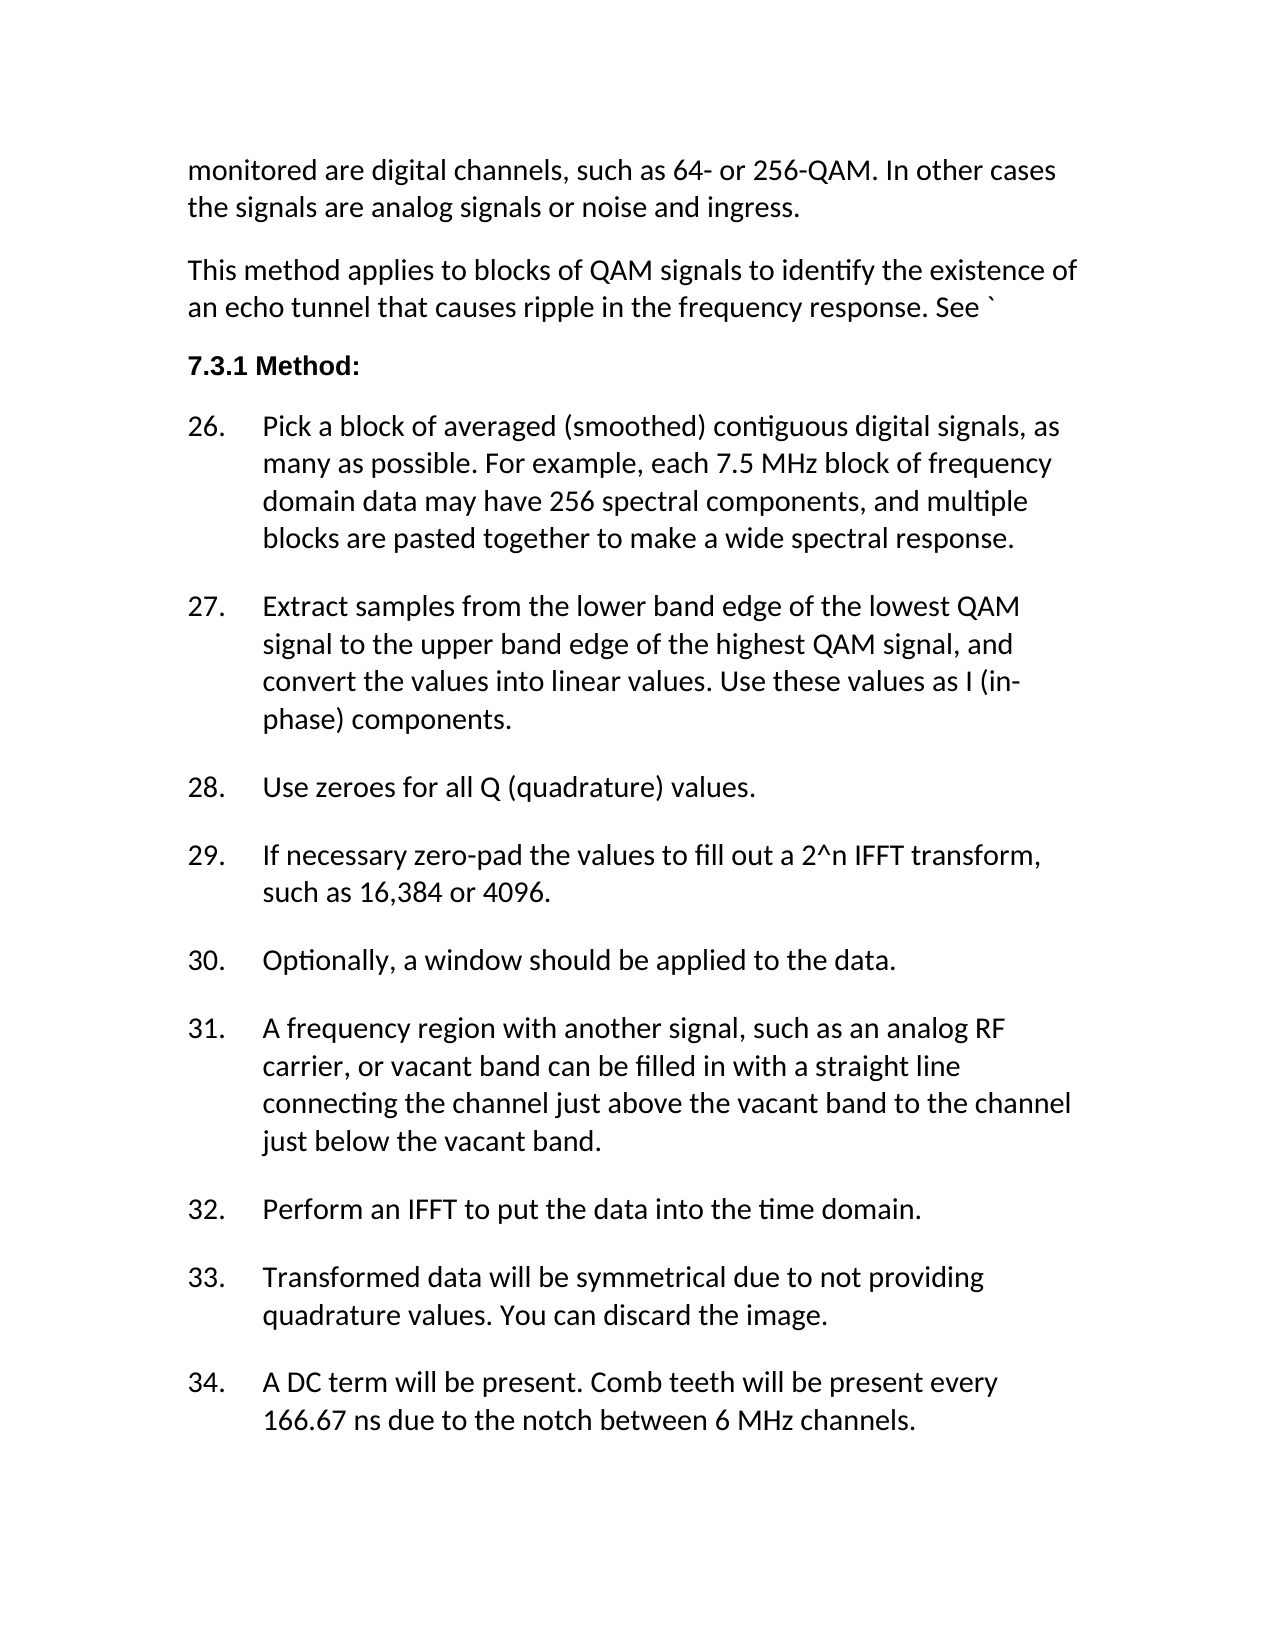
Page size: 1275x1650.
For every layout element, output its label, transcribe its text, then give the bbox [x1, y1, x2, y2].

list A DC term will be present. Comb teeth will be present every 166.67 ns due to the notch between 6 MHz channels. [187, 1363, 1087, 1438]
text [187, 150, 1087, 225]
list Transformed data will be symmetrical due to not providing quadrature values. You can discard the image. [187, 1257, 1087, 1332]
list A frequency region with another signal, such as an analog RF carrier, or vacant band can be filled in with a straight line connecting the channel just above the vacant band to the channel just below the vacant band. [187, 1009, 1087, 1159]
list Optionally, a window should be applied to the data. [187, 941, 1087, 978]
text 7.3.1 Method: [187, 350, 1087, 381]
list Extract samples from the lower band edge of the lowest QAM signal to the upper band edge of the highest QAM signal, and convert the values into linear values. Use these values as I (in-phase) components. [187, 587, 1087, 737]
list Use zeroes for all Q (quadrature) values. [187, 767, 1087, 805]
list If necessary zero-pad the values to fill out a 2^n IFFT transform, such as 16,384 or 4096. [187, 835, 1087, 910]
text This method applies to blocks of QAM signals to identify the existence of an echo tunnel that causes ripple in the frequency response. See ` [187, 250, 1087, 325]
list Perform an IFFT to put the data into the time domain. [187, 1189, 1087, 1227]
list Pick a block of averaged (smoothed) contiguous digital signals, as many as possible. For example, each 7.5 MHz block of frequency domain data may have 256 spectral components, and multiple blocks are pasted together to make a wide spectral response. [187, 406, 1087, 556]
